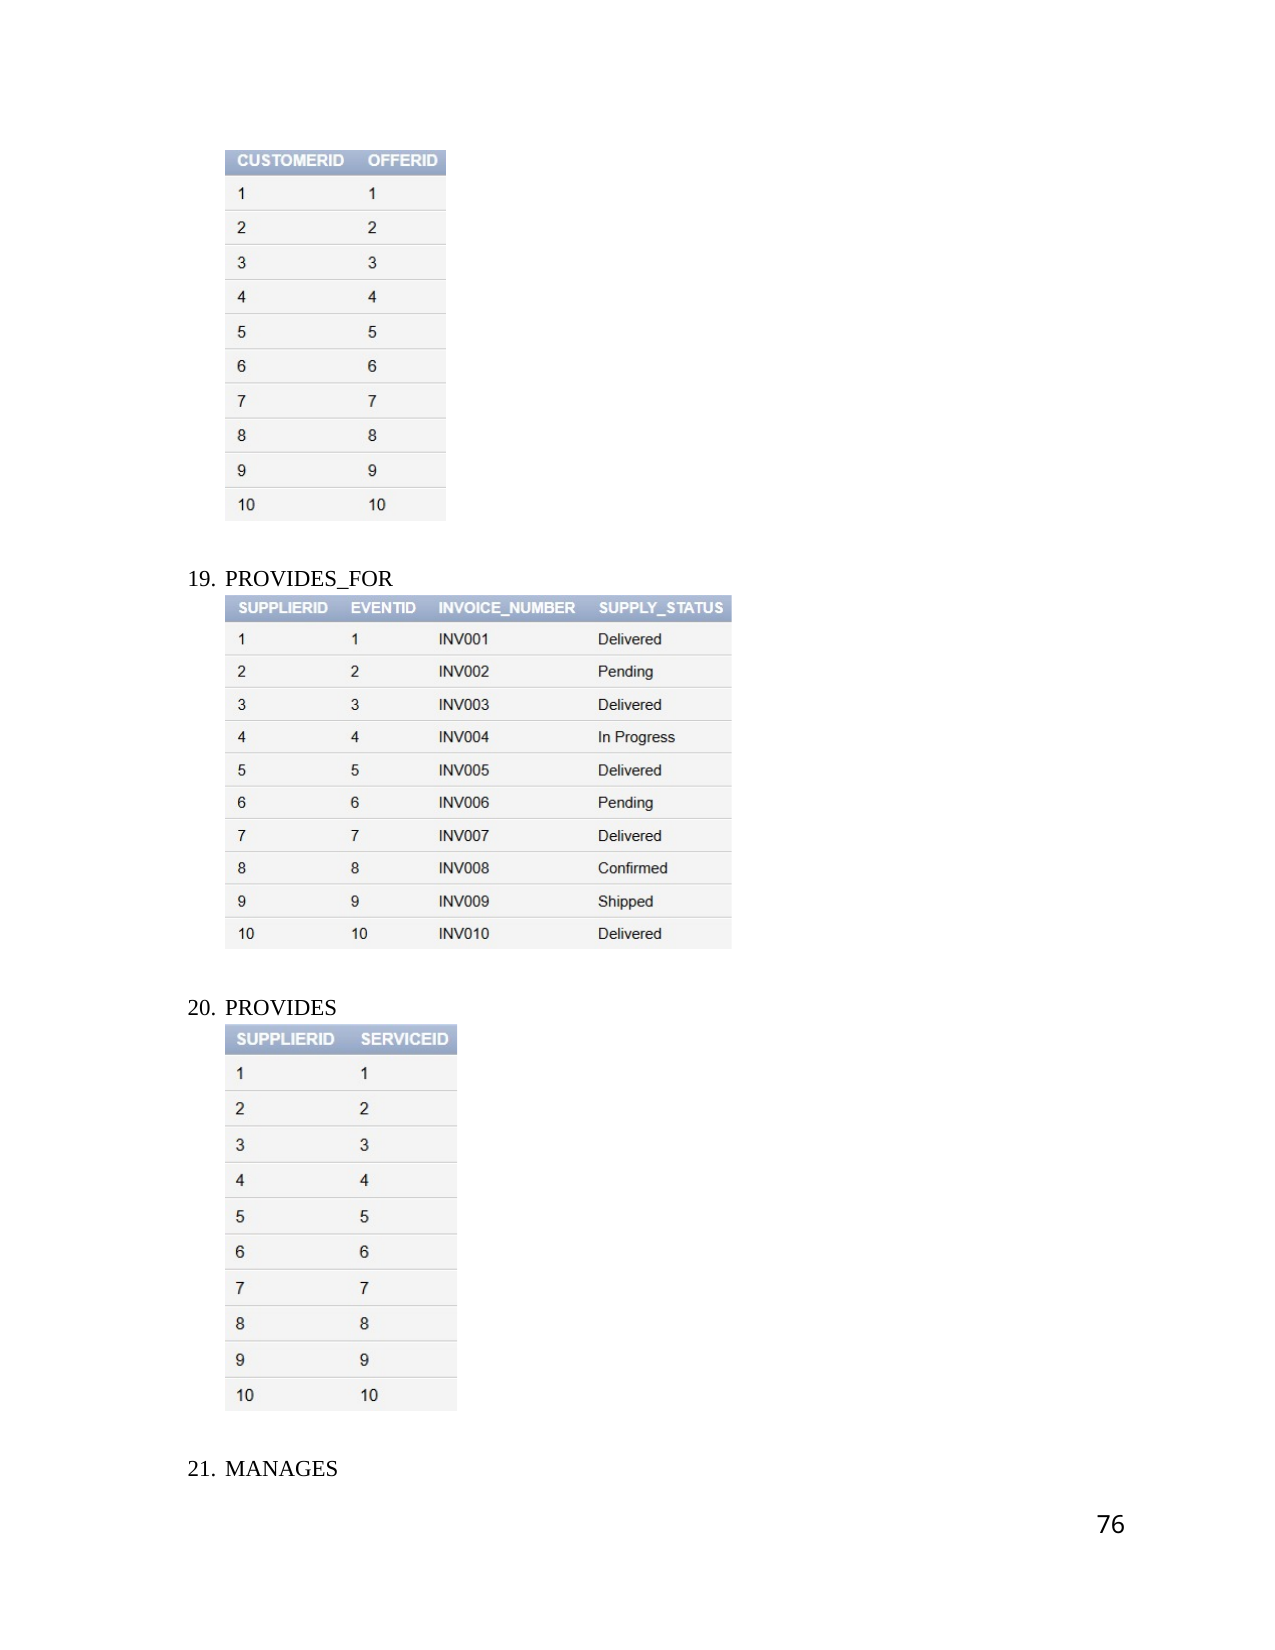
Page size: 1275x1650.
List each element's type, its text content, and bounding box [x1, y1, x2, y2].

picture [225, 595, 732, 949]
picture [225, 1024, 458, 1411]
picture [225, 150, 446, 521]
list PROVIDES [187, 994, 1125, 1020]
list MANAGES [187, 1455, 1125, 1482]
list PROVIDES_FOR [187, 565, 1125, 592]
